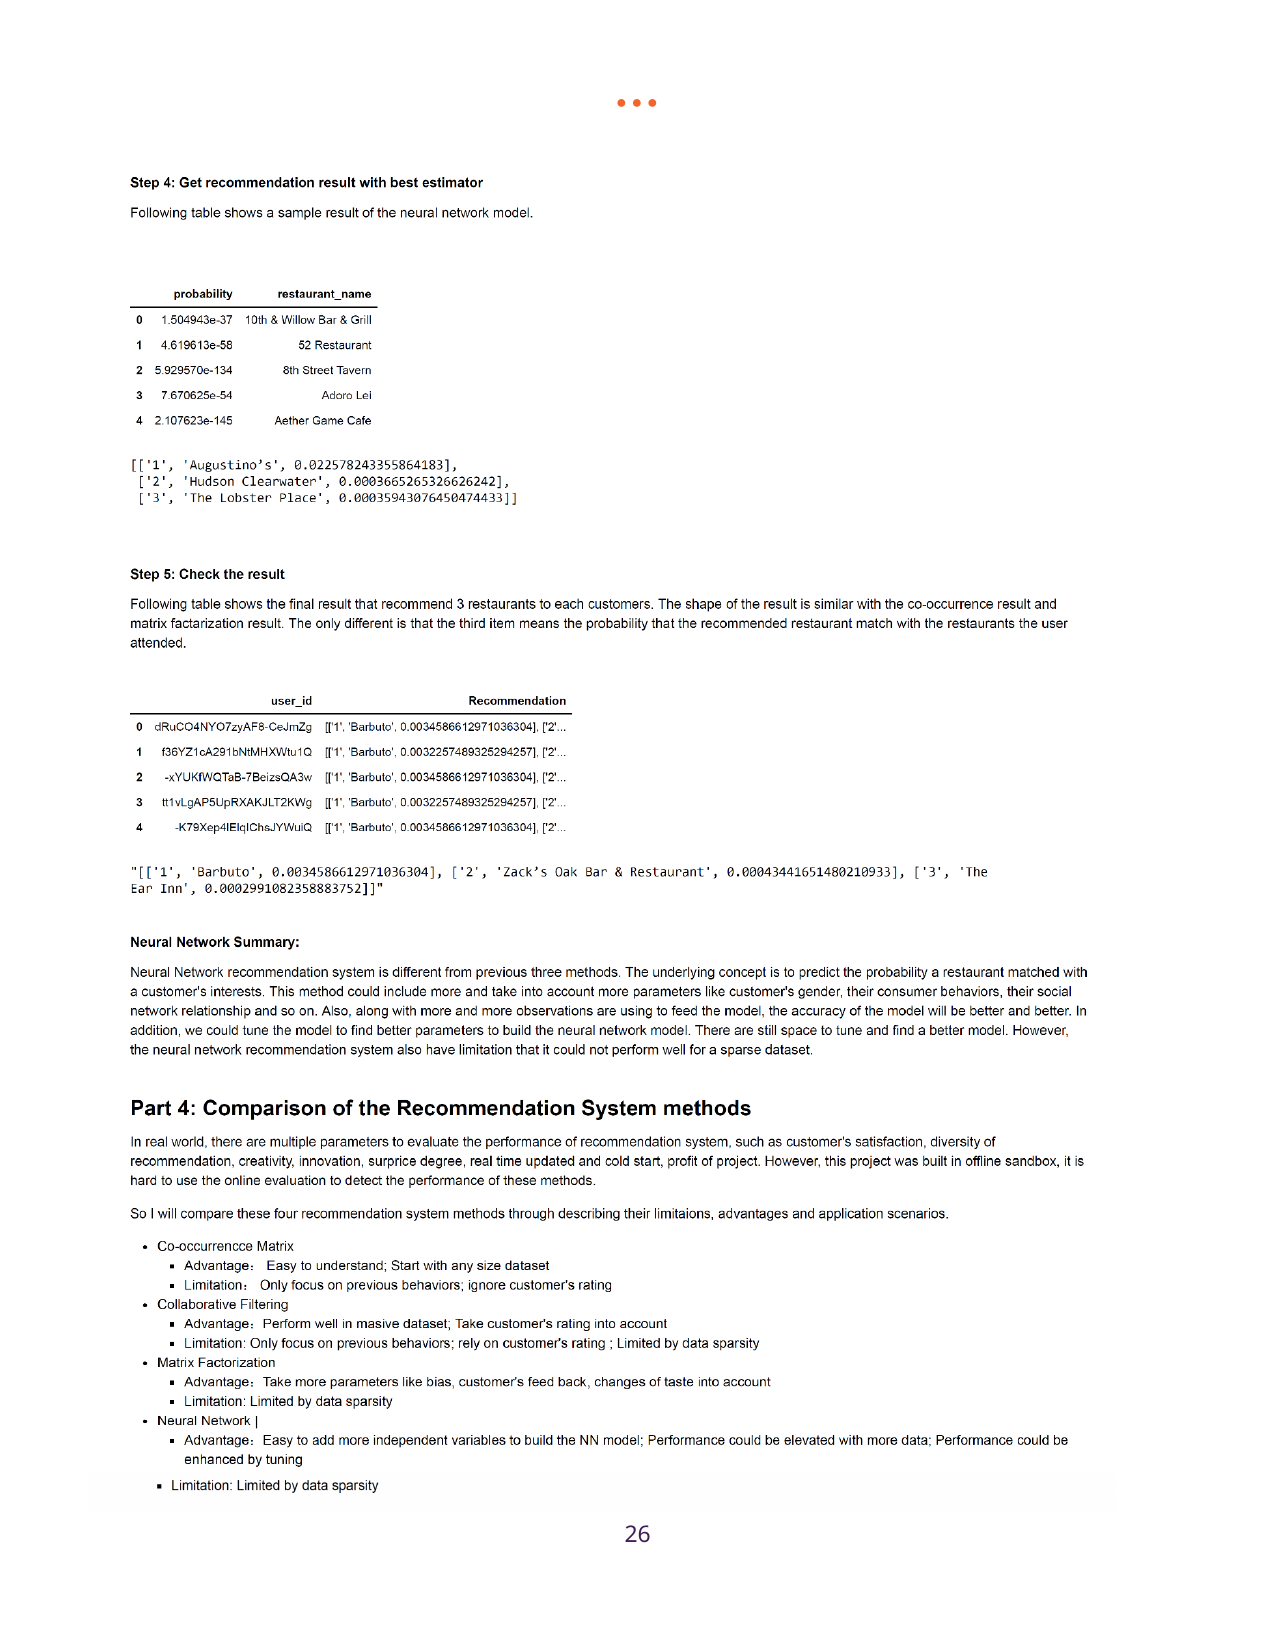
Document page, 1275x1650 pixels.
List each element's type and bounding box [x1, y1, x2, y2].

picture [87, 150, 1116, 1512]
